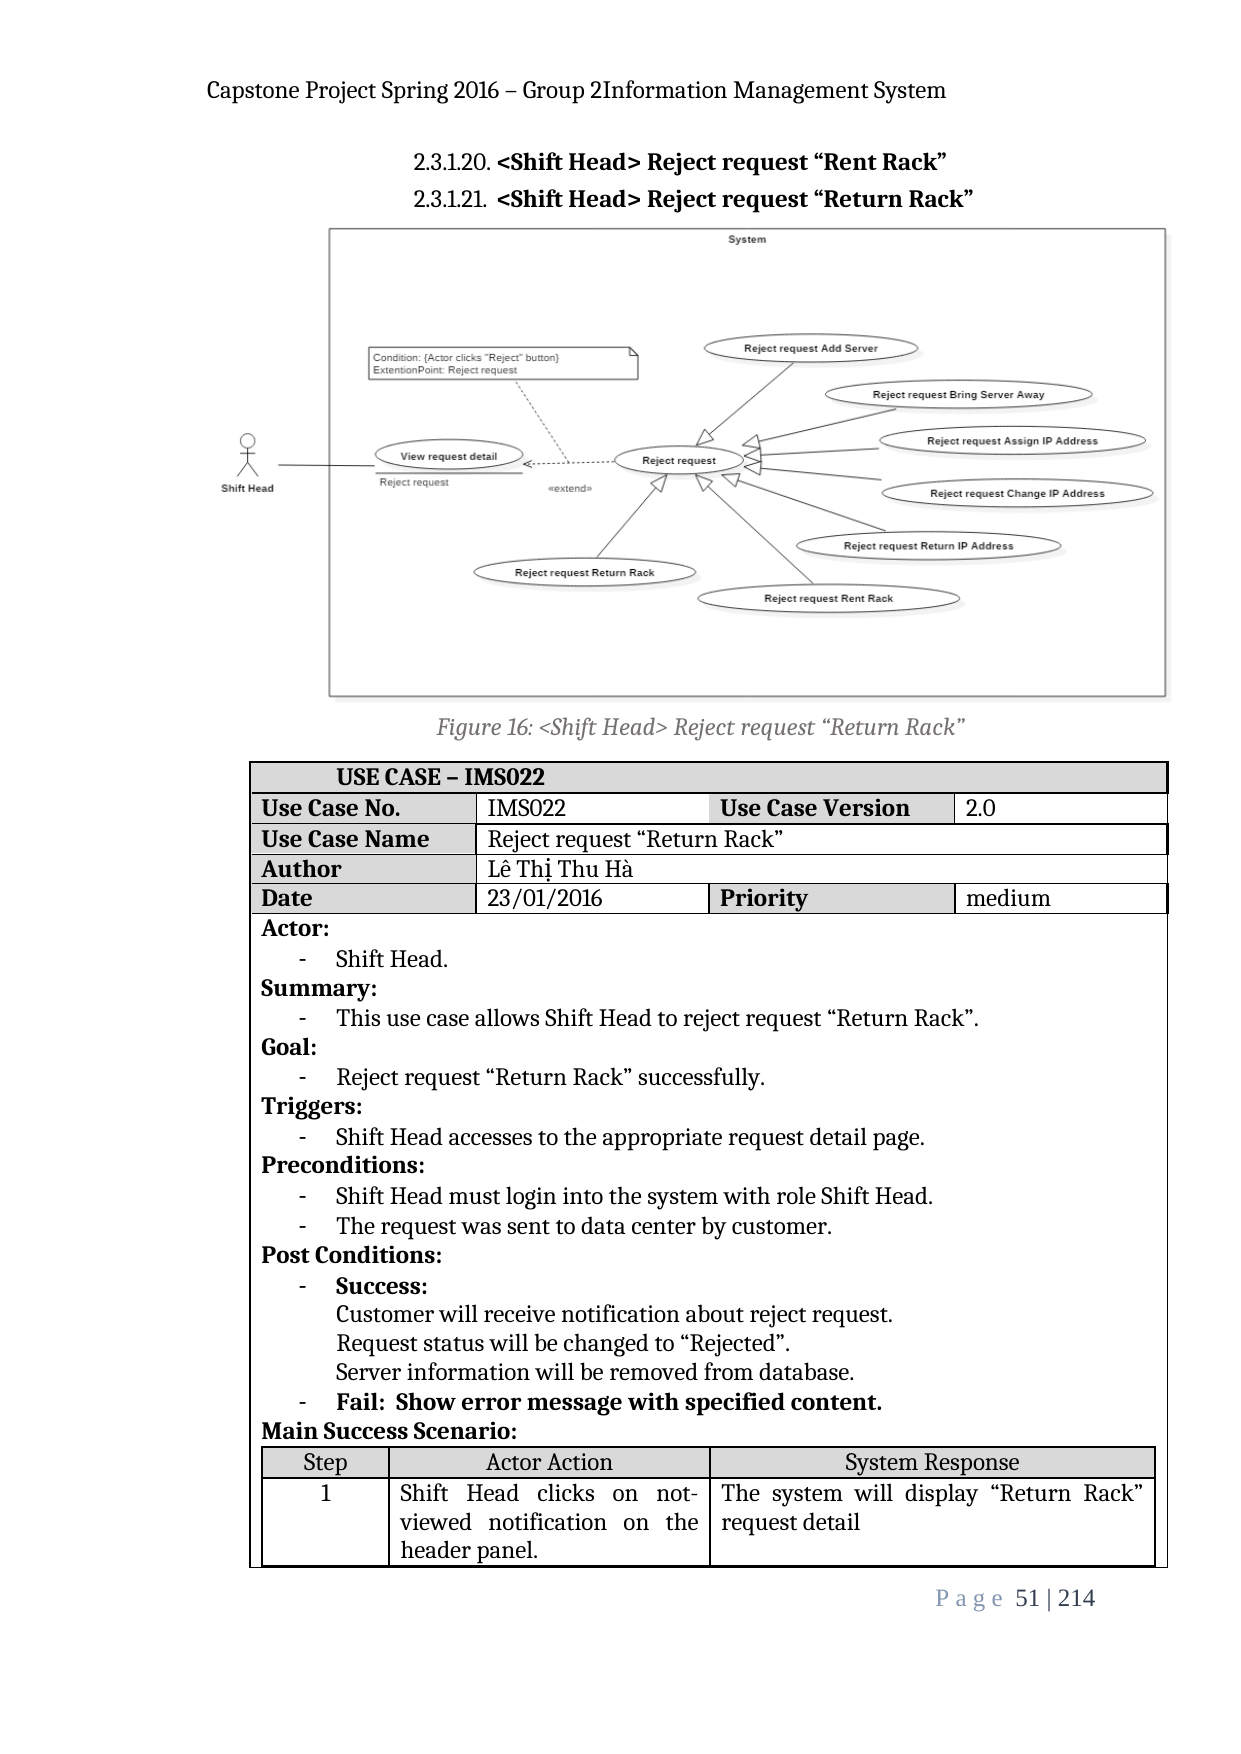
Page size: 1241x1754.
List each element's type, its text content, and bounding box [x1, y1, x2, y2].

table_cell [251, 914, 1167, 1567]
table_cell 23/01/2016 [477, 884, 708, 913]
picture [206, 217, 1182, 711]
table_cell Use Case Name [251, 824, 475, 853]
subtitle <Shift Head> Reject request “Return Rack” [413, 185, 1122, 214]
table_cell Use Case Version [709, 794, 954, 823]
table_cell Reject request “Return Rack” [477, 825, 1166, 853]
table_cell 2.0 [955, 794, 1167, 823]
table_cell IMS022 [477, 794, 709, 823]
table_cell Lê Thị Thu Hà [477, 855, 1167, 883]
table_cell Author [251, 855, 476, 883]
table_cell medium [956, 884, 1166, 913]
subtitle <Shift Head> Reject request “Rent Rack” [413, 148, 1122, 176]
table_cell Use Case No. [251, 793, 476, 823]
table_cell Date [251, 884, 475, 913]
table_cell Priority [710, 884, 954, 913]
table_header USE CASE – IMS022 [251, 763, 1166, 792]
